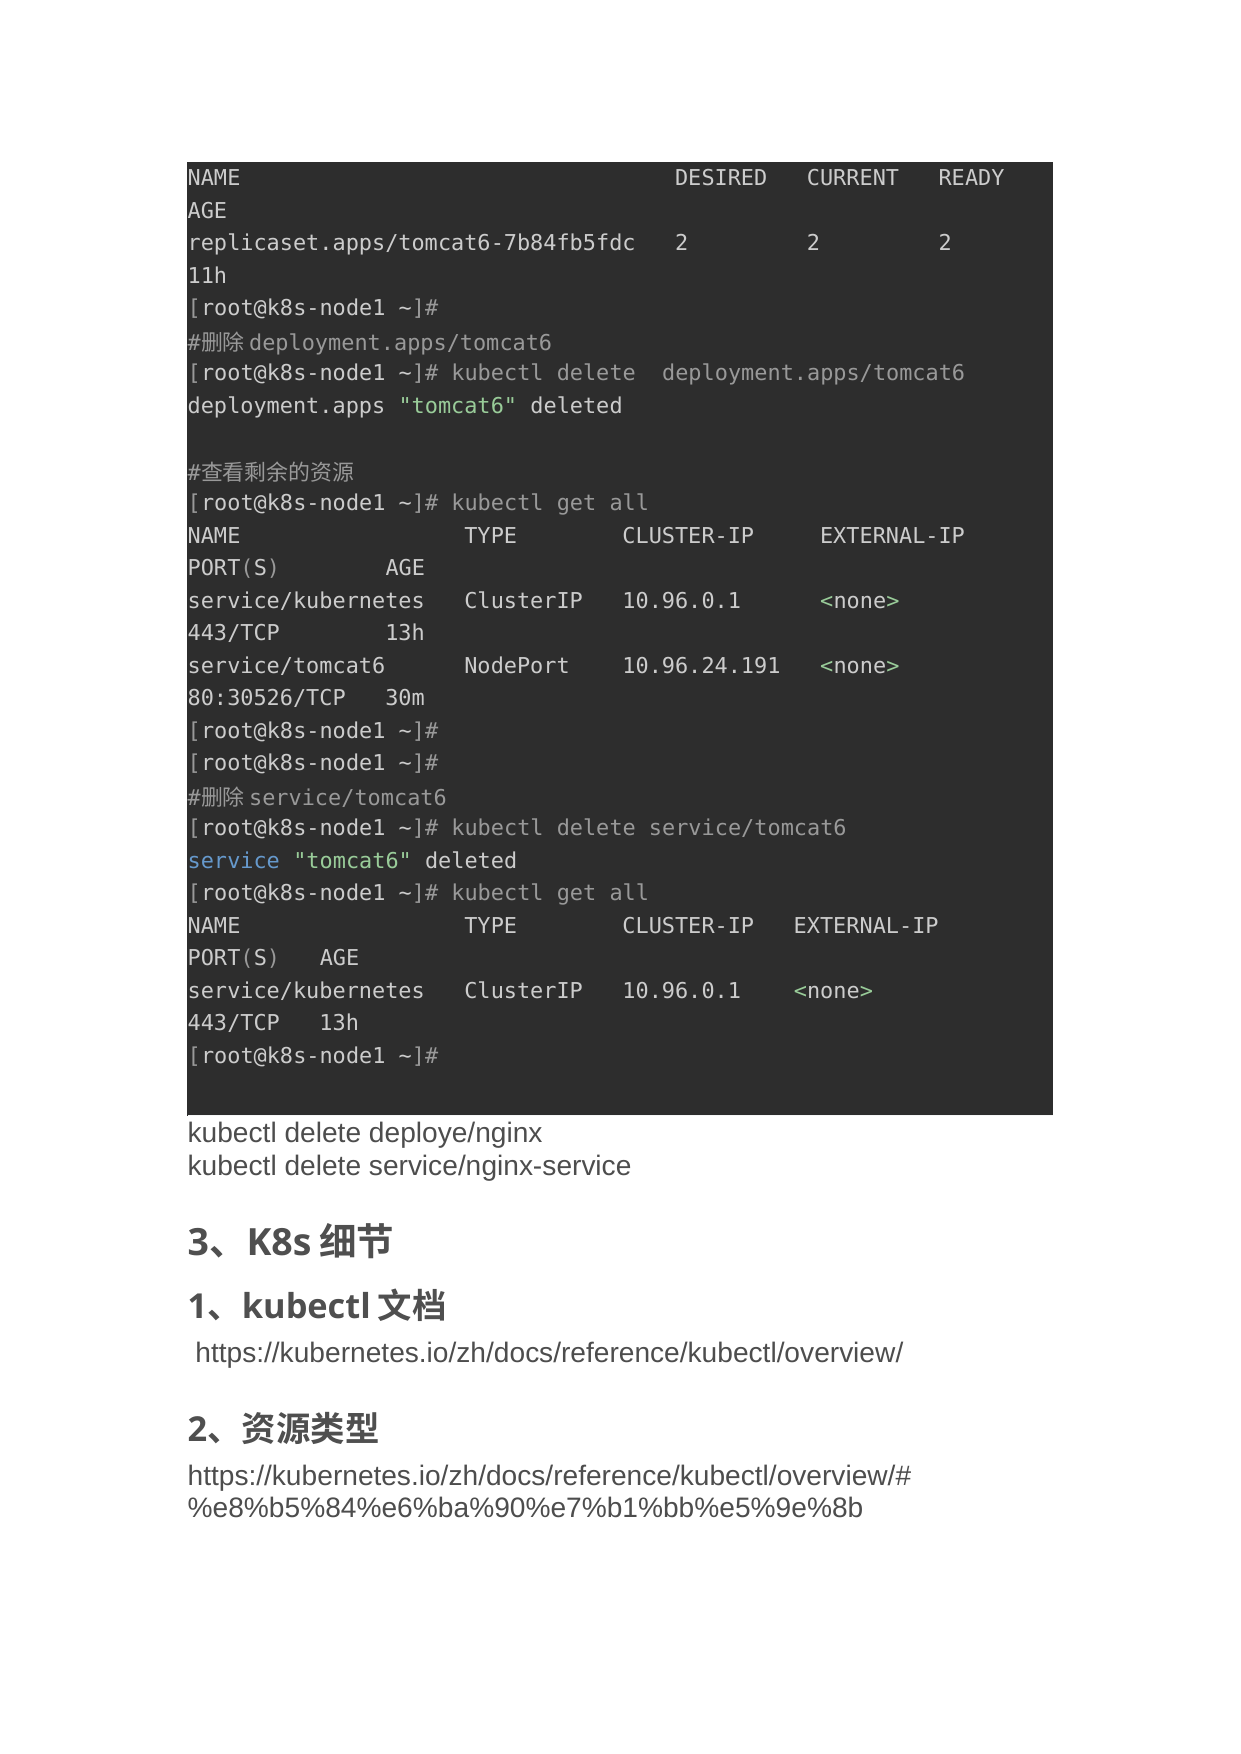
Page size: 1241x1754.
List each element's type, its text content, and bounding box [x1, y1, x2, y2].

text NAME TYPE CLUSTER-IP EXTERNAL-IP PORT(S) AGE [187, 519, 1053, 584]
text [root@k8s-node1 ~]# [187, 714, 1053, 747]
text [root@k8s-node1 ~]# kubectl delete service/tomcat6 [187, 812, 1053, 844]
text [root@k8s-node1 ~]# [187, 1039, 1053, 1072]
text [root@k8s-node1 ~]# kubectl get all [187, 487, 1053, 519]
text [root@k8s-node1 ~]# [187, 747, 1053, 779]
text https://kubernetes.io/zh/docs/reference/kubectl/overview/#%e8%b5%84%e6%ba%90%e7%b1%bb%e5%9e%8b [187, 1459, 1053, 1524]
text deployment.apps "tomcat6" deleted [187, 389, 1053, 422]
text service/tomcat6 NodePort 10.96.24.191 <none> 80:30526/TCP 30m [187, 649, 1053, 714]
text #查看剩余的资源 [187, 454, 1053, 487]
text kubectl delete deploye/nginx kubectl delete service/nginx-service [187, 1116, 1053, 1181]
text #删除service/tomcat6 [187, 779, 1053, 812]
text [root@k8s-node1 ~]# kubectl delete deployment.apps/tomcat6 [187, 357, 1053, 389]
text 3、K8s细节 [187, 1206, 1053, 1271]
text service "tomcat6" deleted [187, 844, 1053, 877]
text ​ https://kubernetes.io/zh/docs/reference/kubectl/overview/ [187, 1336, 1053, 1369]
text 1、kubectl文档 [187, 1271, 1053, 1336]
text service/kubernetes ClusterIP 10.96.0.1 <none> 443/TCP 13h [187, 584, 1053, 649]
text service/kubernetes ClusterIP 10.96.0.1 <none> 443/TCP 13h [187, 974, 1053, 1039]
text #删除deployment.apps/tomcat6 [187, 324, 1053, 357]
text NAME TYPE CLUSTER-IP EXTERNAL-IP PORT(S) AGE [187, 909, 1053, 974]
text [root@k8s-node1 ~]# [187, 292, 1053, 324]
text 2、资源类型 [187, 1394, 1053, 1459]
text [root@k8s-node1 ~]# kubectl get all [187, 877, 1053, 909]
text replicaset.apps/tomcat6-7b84fb5fdc 2 2 2 11h [187, 227, 1053, 292]
text NAME DESIRED CURRENT READY AGE [187, 162, 1053, 227]
